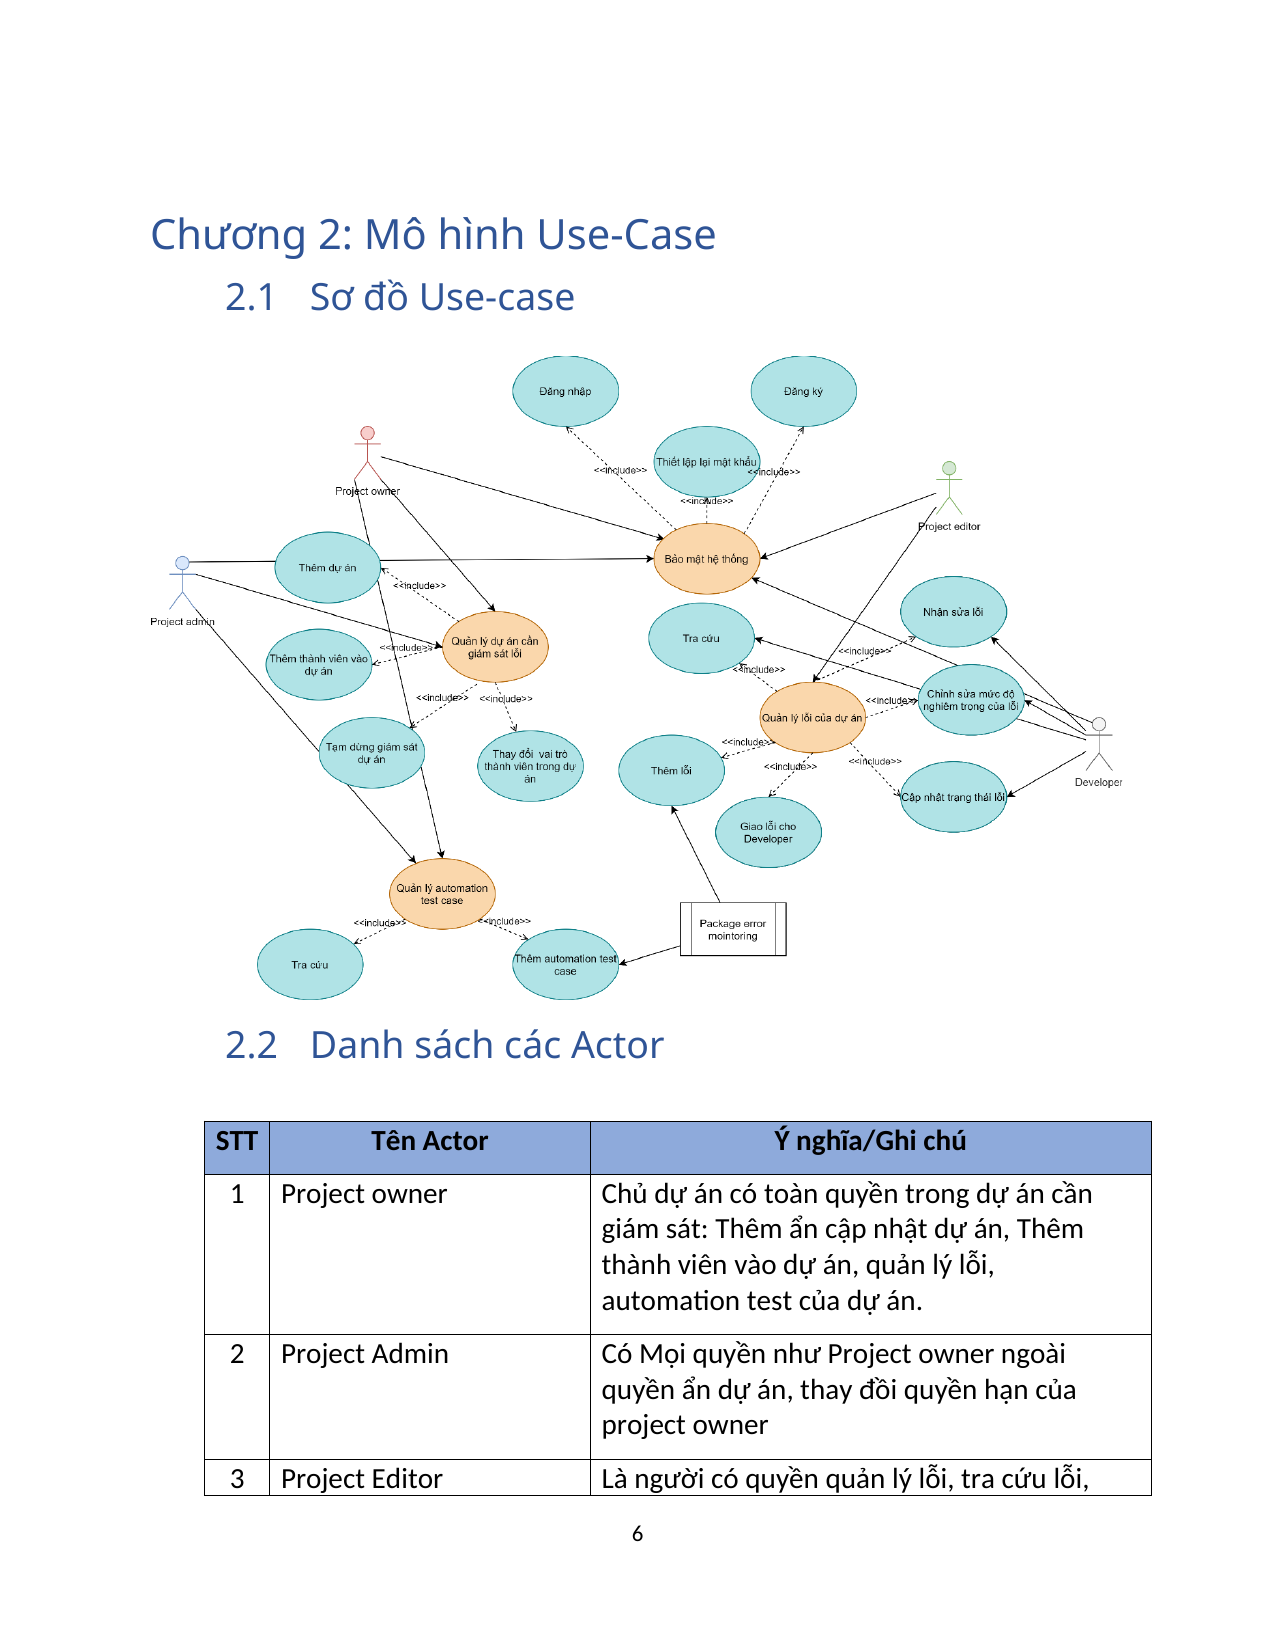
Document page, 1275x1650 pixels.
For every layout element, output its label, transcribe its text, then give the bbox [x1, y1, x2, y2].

subtitle 2.2 Danh sách các Actor [150, 1019, 1125, 1070]
table_cell 2 [205, 1335, 269, 1459]
table_cell Project owner [270, 1175, 590, 1334]
table_cell Chủ dự án có toàn quyền trong dự án cần giám sát: Thêm ẩn cập nhật dự án, Thêm thành viên vào dự án, quản lý lỗi, automation test của dự án. [591, 1175, 1151, 1334]
table_header Ý nghĩa/Ghi chú [591, 1122, 1151, 1174]
subtitle 2.1 Sơ đồ Use-case [150, 271, 1125, 322]
table_cell Project Editor [270, 1460, 590, 1495]
subtitle Chương 2: Mô hình Use-Case [150, 205, 1125, 262]
table_header Tên Actor [270, 1122, 590, 1174]
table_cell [591, 1460, 1151, 1495]
table_cell 1 [205, 1175, 269, 1334]
table_header STT [205, 1122, 269, 1174]
table_cell Có Mọi quyền như Project owner ngoài quyền ẩn dự án, thay đồi quyền hạn của project owner [591, 1335, 1151, 1459]
table_cell Project Admin [270, 1335, 590, 1459]
table_cell 3 [205, 1460, 269, 1495]
picture [150, 356, 1123, 1000]
